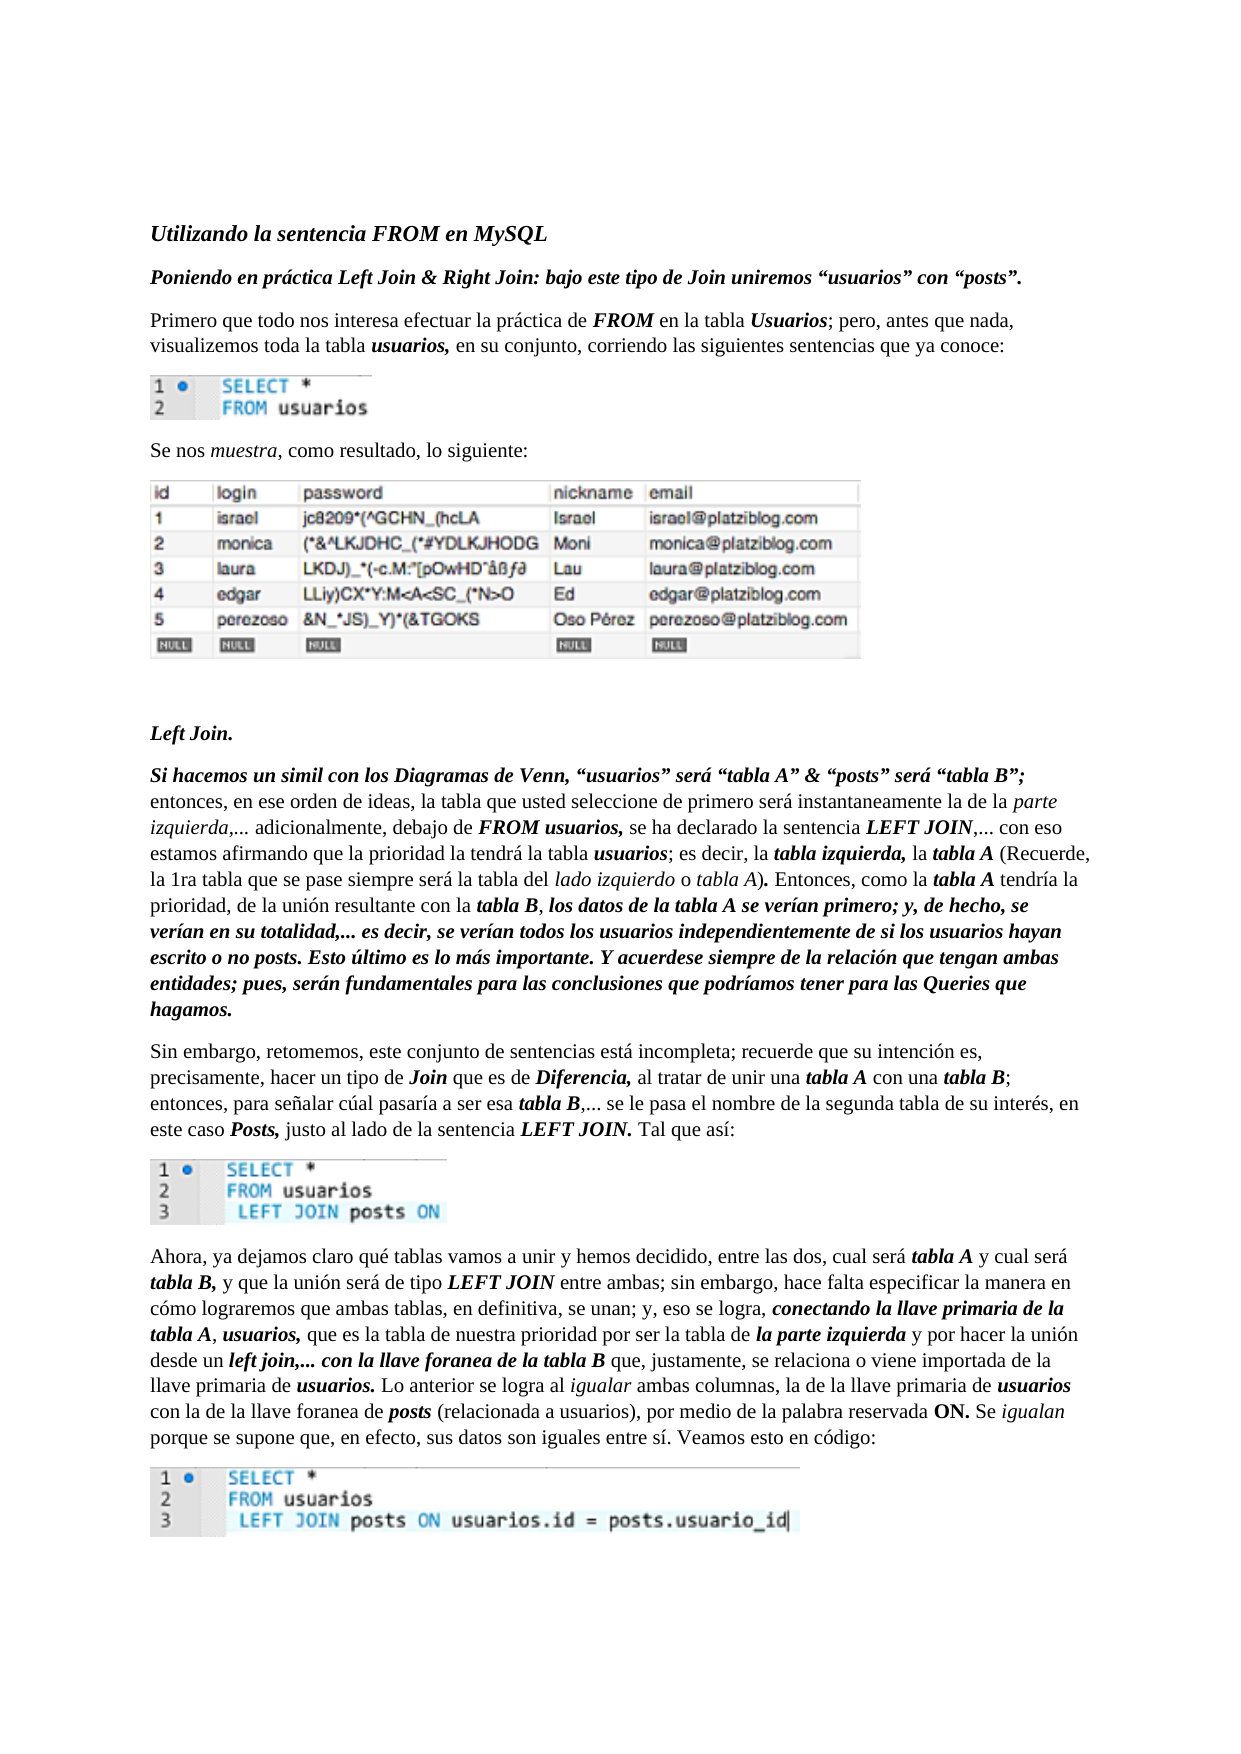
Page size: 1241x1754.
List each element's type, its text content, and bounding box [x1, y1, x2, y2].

list Si hacemos un simil con los Diagramas de Venn, “usuarios” será “tabla A” & “posts” será “tabla B”; entonces, en ese orden de ideas, la tabla que usted seleccione de primero será instantaneamente la de la parte izquierda,... adicionalmente, debajo de FROM usuarios, se ha declarado la sentencia LEFT JOIN,... con eso estamos afirmando que la prioridad la tendrá la tabla usuarios; es decir, la tabla izquierda, la tabla A (Recuerde, la 1ra tabla que se pase siempre será la tabla del lado izquierdo o tabla A). Entonces, como la tabla A tendría la prioridad, de la unión resultante con la tabla B, los datos de la tabla A se verían primero; y, de hecho, se verían en su totalidad,... es decir, se verían todos los usuarios independientemente de si los usuarios hayan escrito o no posts. Esto último es lo más importante. Y acuerdese siempre de la relación que tengan ambas entidades; pues, serán fundamentales para las conclusiones que podríamos tener para las Queries que hagamos. [150, 763, 1090, 1021]
list Utilizando la sentencia FROM en MySQL [150, 220, 1090, 246]
list Poniendo en práctica Left Join & Right Join: bajo este tipo de Join uniremos “usuarios” con “posts”. [150, 265, 1090, 289]
picture [150, 1467, 800, 1537]
list Left Join. [150, 720, 1090, 744]
picture [150, 1159, 447, 1225]
picture [150, 375, 372, 420]
list Sin embargo, retomemos, este conjunto de sentencias está incompleta; recuerde que su intención es, precisamente, hacer un tipo de Join que es de Diferencia, al tratar de unir una tabla A con una tabla B; entonces, para señalar cúal pasaría a ser esa tabla B,... se le pasa el nombre de la segunda tabla de su interés, en este caso Posts, justo al lado de la sentencia LEFT JOIN. Tal que así: [150, 1039, 1090, 1141]
list Se nos muestra, como resultado, lo siguiente: [150, 438, 1090, 462]
picture [150, 480, 861, 659]
list Ahora, ya dejamos claro qué tablas vamos a unir y hemos decidido, entre las dos, cual será tabla A y cual será tabla B, y que la unión será de tipo LEFT JOIN entre ambas; sin embargo, hace falta especificar la manera en cómo lograremos que ambas tablas, en definitiva, se unan; y, eso se logra, conectando la llave primaria de la tabla A, usuarios, que es la tabla de nuestra prioridad por ser la tabla de la parte izquierda y por hacer la unión desde un left join,... con la llave foranea de la tabla B que, justamente, se relaciona o viene importada de la llave primaria de usuarios. Lo anterior se logra al igualar ambas columnas, la de la llave primaria de usuarios con la de la llave foranea de posts (relacionada a usuarios), por medio de la palabra reservada ON. Se igualan porque se supone que, en efecto, sus datos son iguales entre sí. Veamos esto en código: [150, 1244, 1090, 1449]
list Primero que todo nos interesa efectuar la práctica de FROM en la tabla Usuarios; pero, antes que nada, visualizemos toda la tabla usuarios, en su conjunto, corriendo las siguientes sentencias que ya conoce: [150, 307, 1090, 357]
